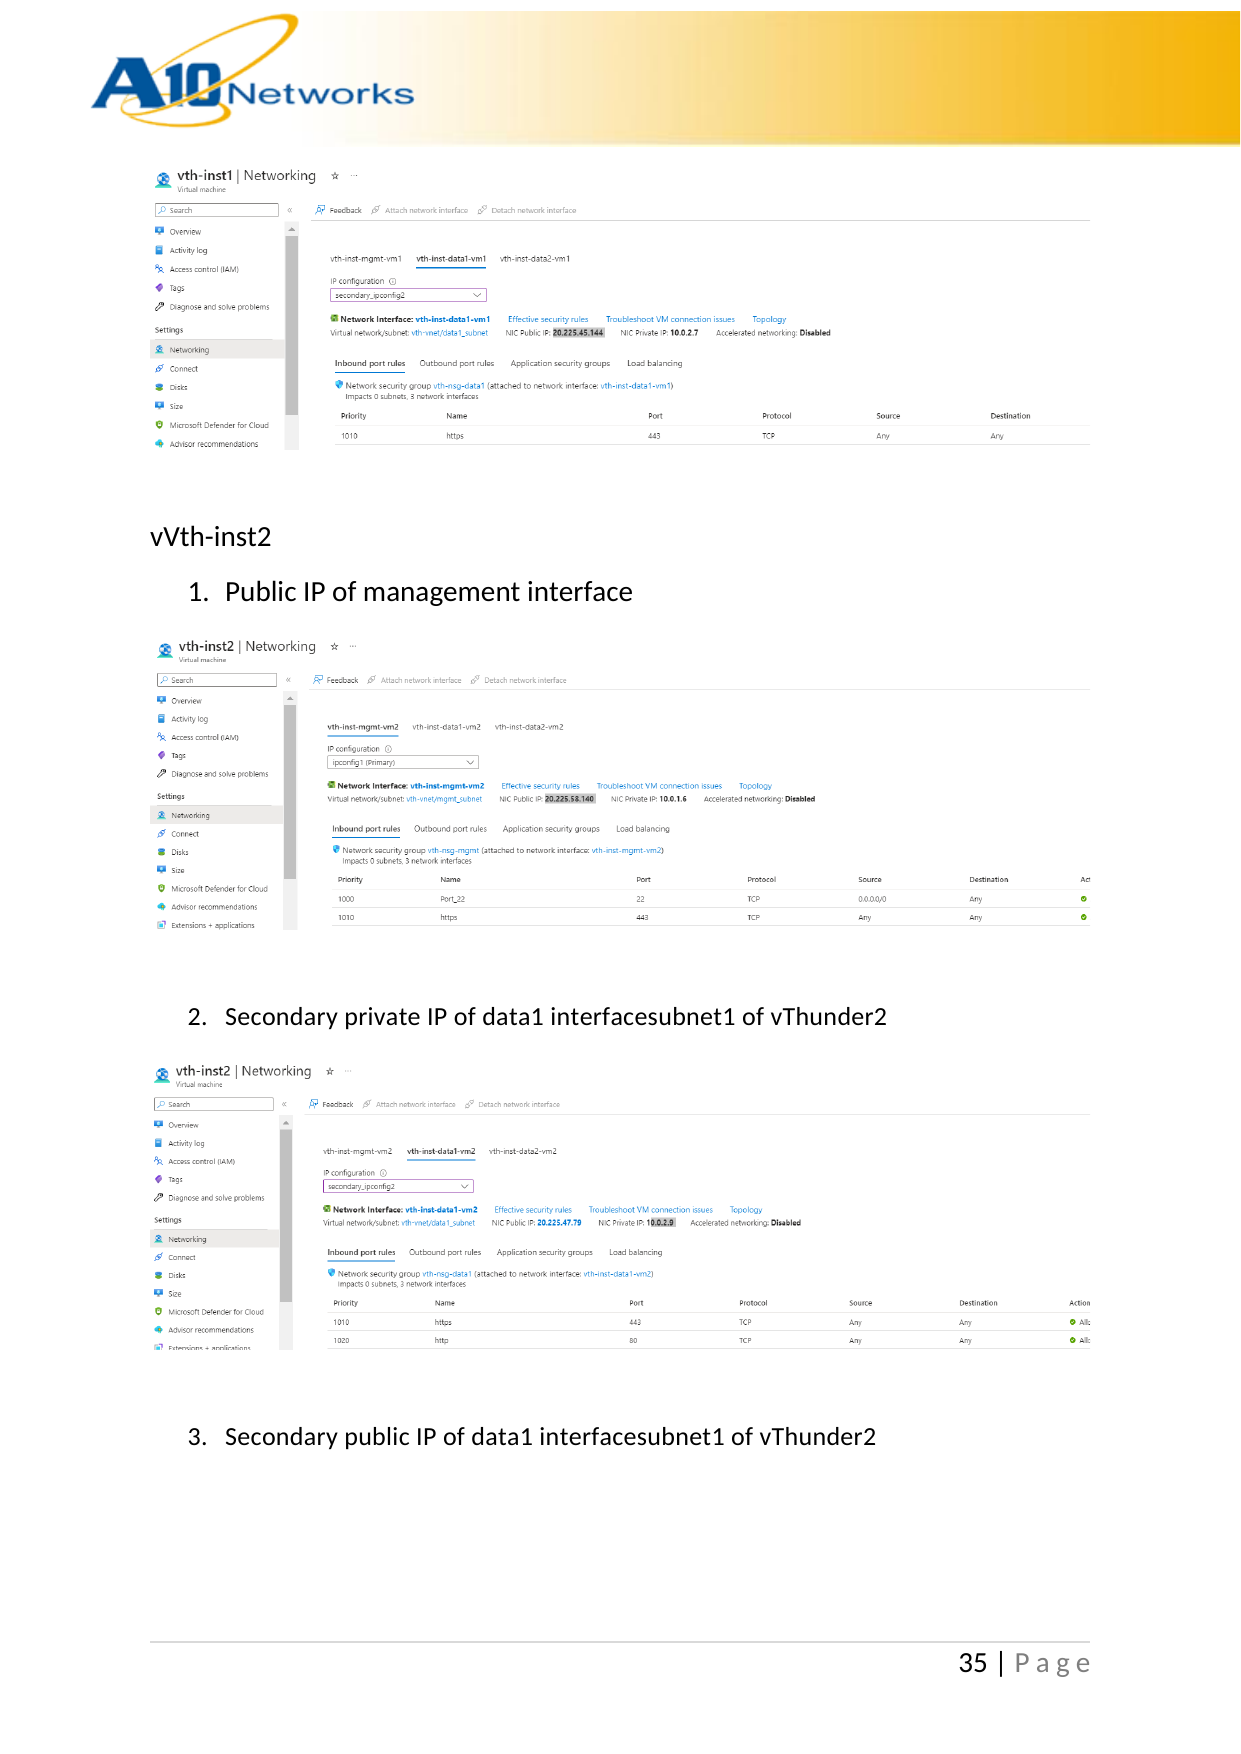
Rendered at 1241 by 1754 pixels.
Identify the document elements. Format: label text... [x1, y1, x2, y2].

picture [150, 164, 1091, 450]
picture [150, 1057, 1091, 1350]
list Secondary private IP of data1 [187, 1000, 1090, 1032]
picture [150, 635, 1091, 930]
list Secondary public IP of data1 [187, 1420, 1090, 1452]
text th-inst2 [150, 518, 1090, 554]
list Public IP of management interface [187, 573, 1090, 609]
picture [0, 11, 1241, 147]
